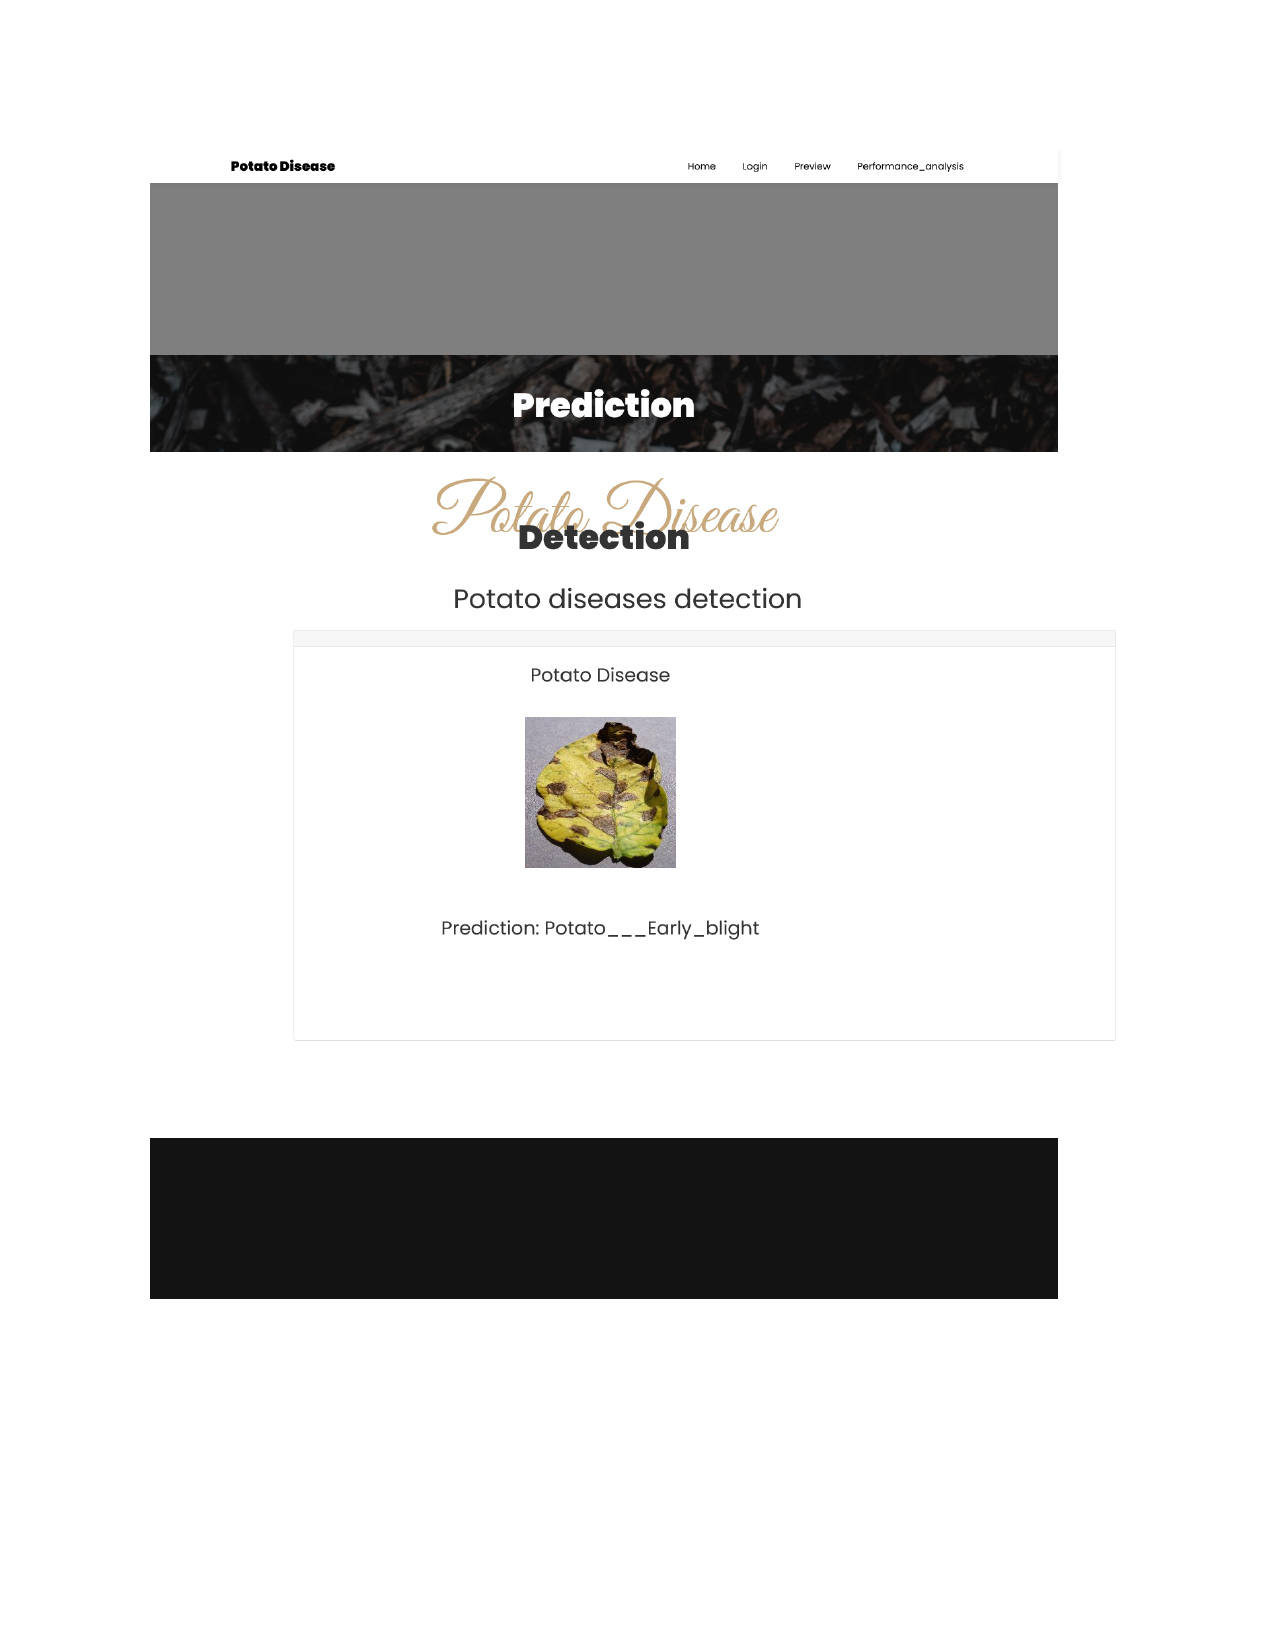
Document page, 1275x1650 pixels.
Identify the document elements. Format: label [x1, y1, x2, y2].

picture [150, 150, 1125, 1299]
